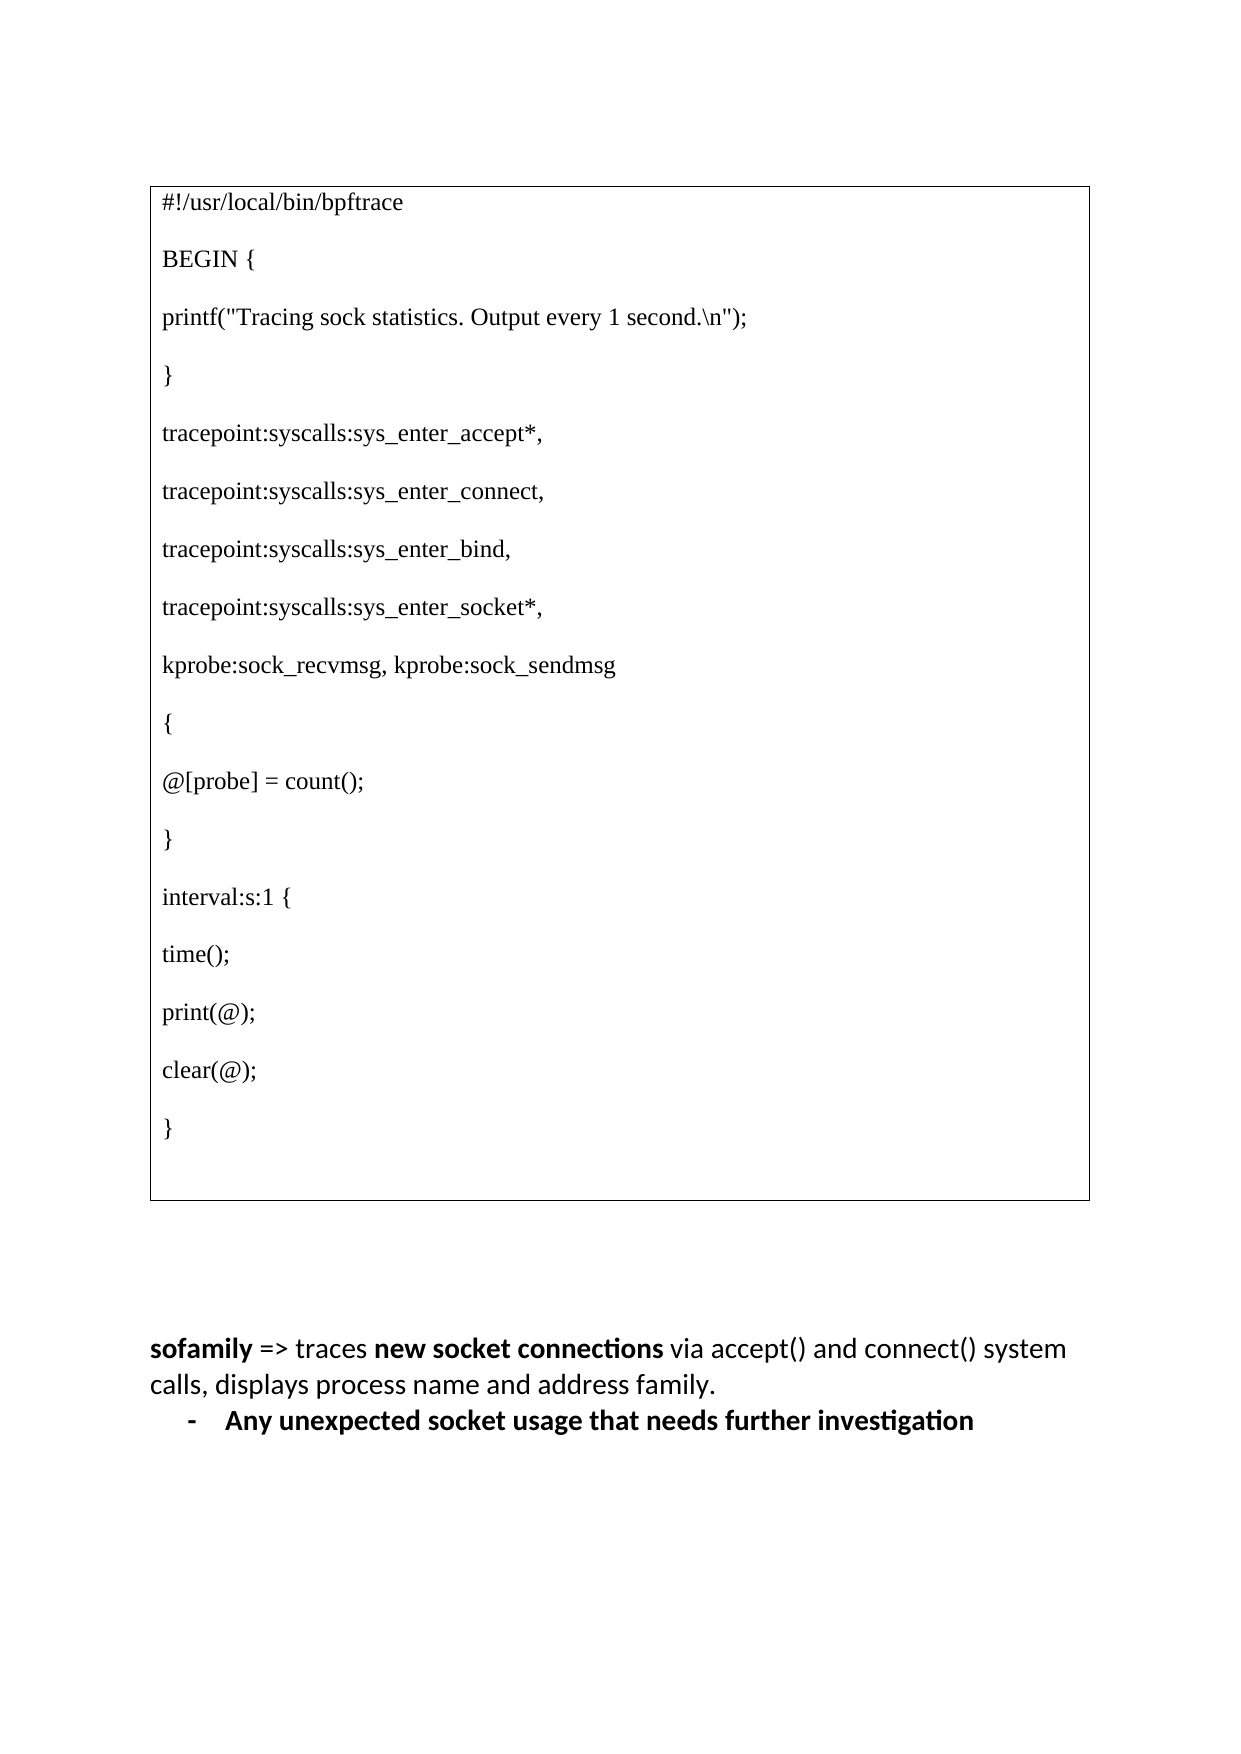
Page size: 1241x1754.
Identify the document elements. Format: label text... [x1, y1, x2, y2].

list Any unexpected socket usage that needs further investigation [187, 1402, 1090, 1437]
text sofamily => traces new socket connections via accept() and connect() system calls, displays process name and address family. [150, 1331, 1090, 1402]
table_header #!/usr/local/bin/bpftrace BEGIN { printf("Tracing sock statistics. Output every 1 second.\n"); } tracepoint:syscalls:sys_enter_accept*, tracepoint:syscalls:sys_enter_connect, tracepoint:syscalls:sys_enter_bind, tracepoint:syscalls:sys_enter_socket*, kprobe:sock_recvmsg, kprobe:sock_sendmsg { @[probe] = count(); } interval:s:1 { time(); print(@); clear(@); } [151, 187, 1089, 1200]
